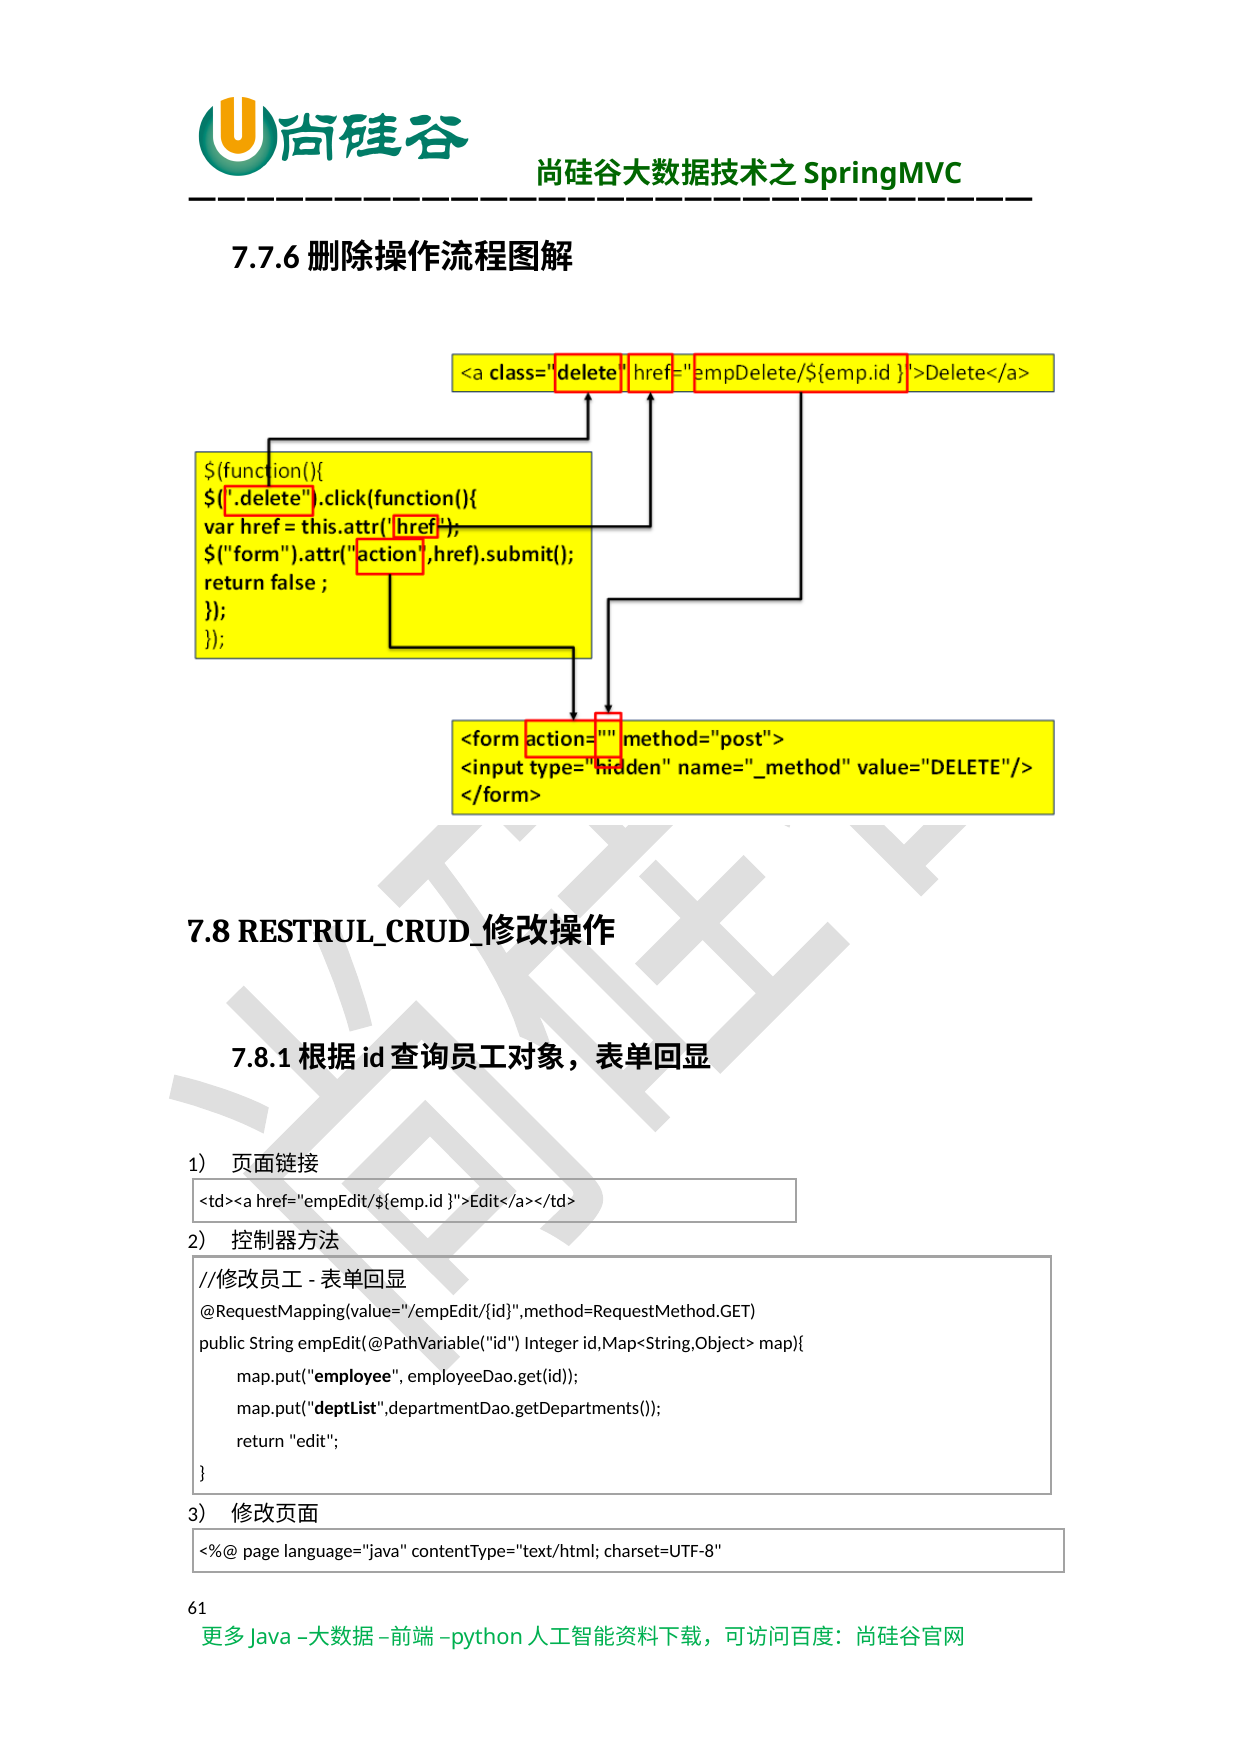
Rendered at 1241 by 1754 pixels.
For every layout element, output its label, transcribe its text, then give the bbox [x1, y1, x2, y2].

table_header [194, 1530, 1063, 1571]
subtitle 7.8 RESTRUL_CRUD_修改操作 [187, 895, 1053, 960]
subtitle 7.7.6 删除操作流程图解 [187, 221, 1053, 286]
list 页面链接 [187, 1145, 1053, 1178]
picture [187, 348, 1057, 825]
table_header <td><a href="empEdit/${emp.id }">Edit</a></td> [194, 1180, 795, 1221]
list 控制器方法 [187, 1223, 1053, 1255]
table_header //修改员工 - 表单回显 @RequestMapping(value="/empEdit/{id}",method=RequestMethod.GET) public String empEdit(@PathVariable("id") Integer id,Map<String,Object> map){ map.put("employee", employeeDao.get(id)); map.put("deptList",departmentDao.getDepartments()); return "edit"; } [194, 1258, 1050, 1493]
picture [187, 88, 476, 184]
subtitle 7.8.1 根据id查询员工对象，表单回显 [187, 1022, 1053, 1087]
list 修改页面 [187, 1495, 1053, 1528]
